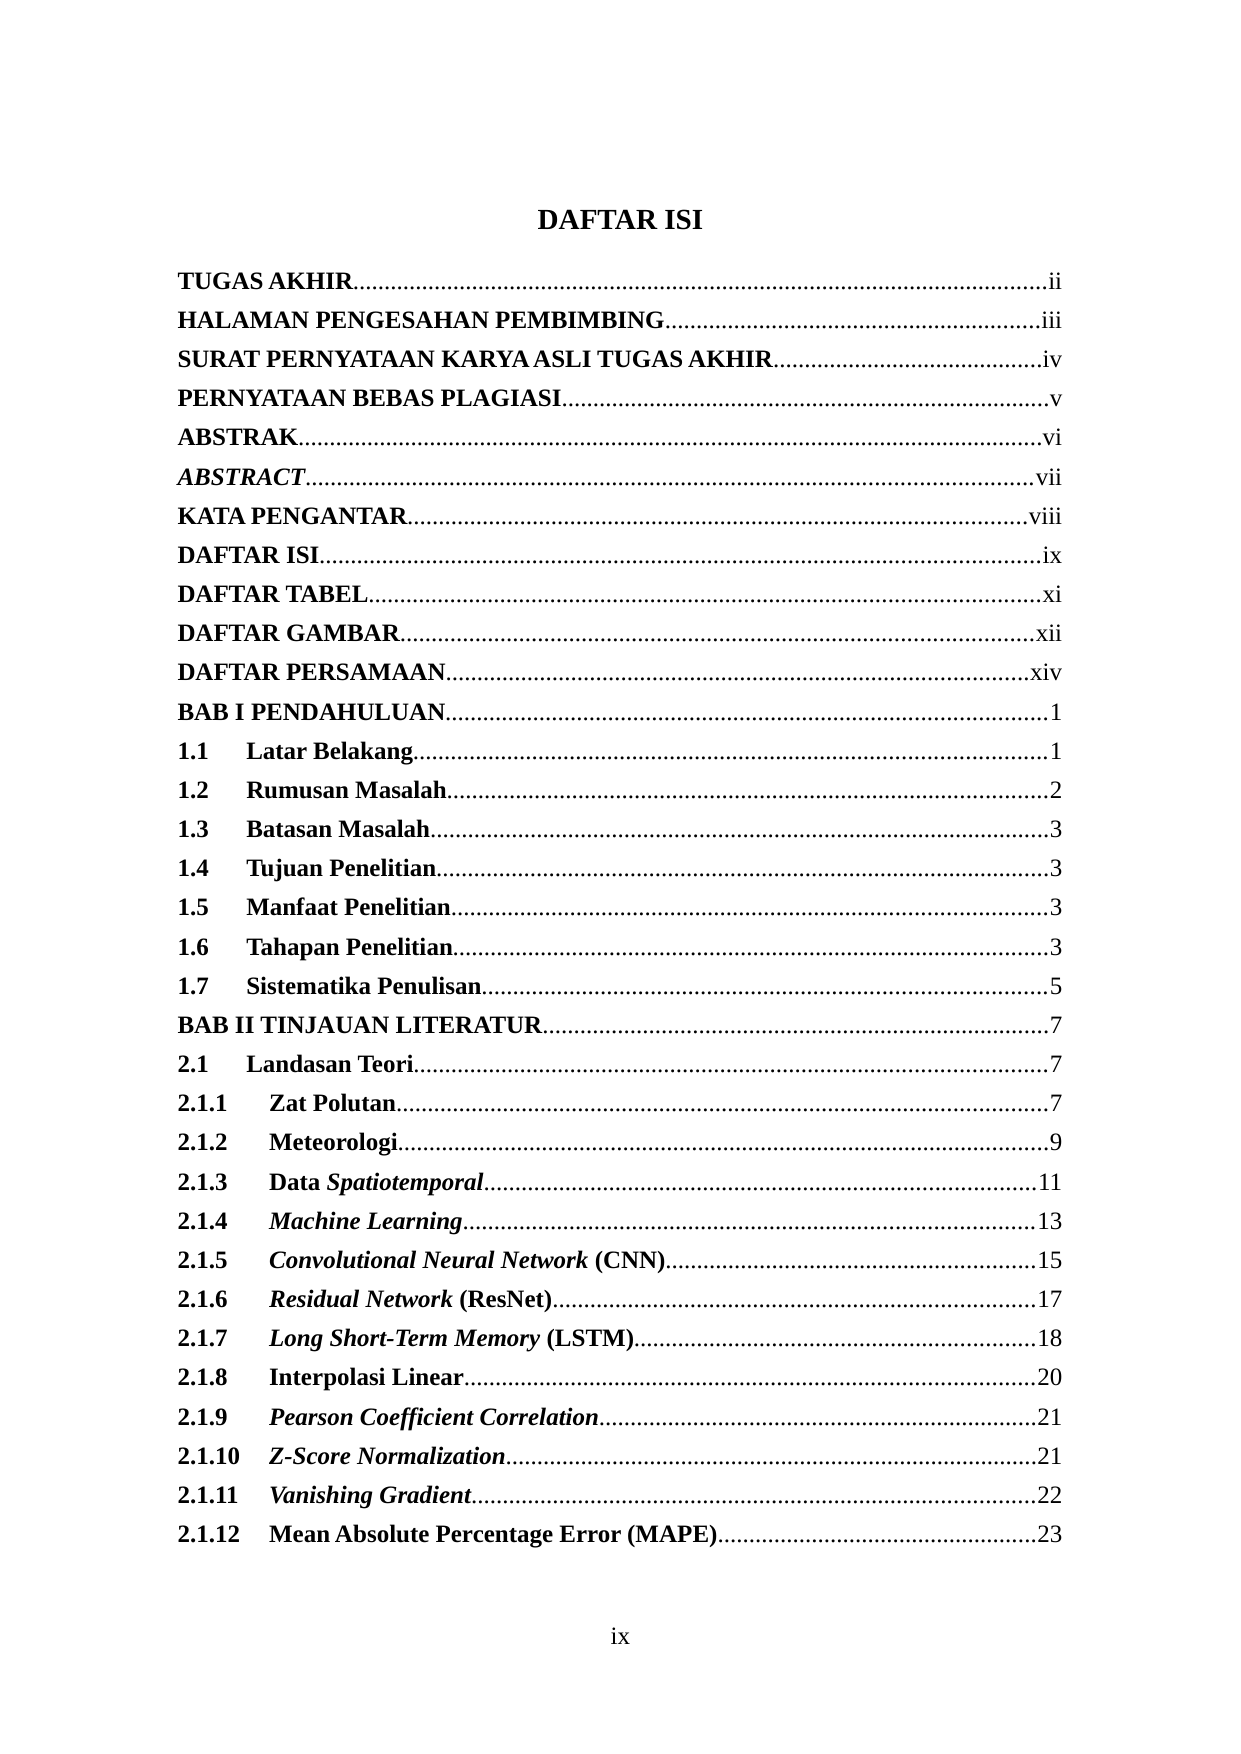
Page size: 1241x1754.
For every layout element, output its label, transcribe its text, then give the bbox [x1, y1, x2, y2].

subtitle DAFTAR ISI [177, 202, 1063, 236]
